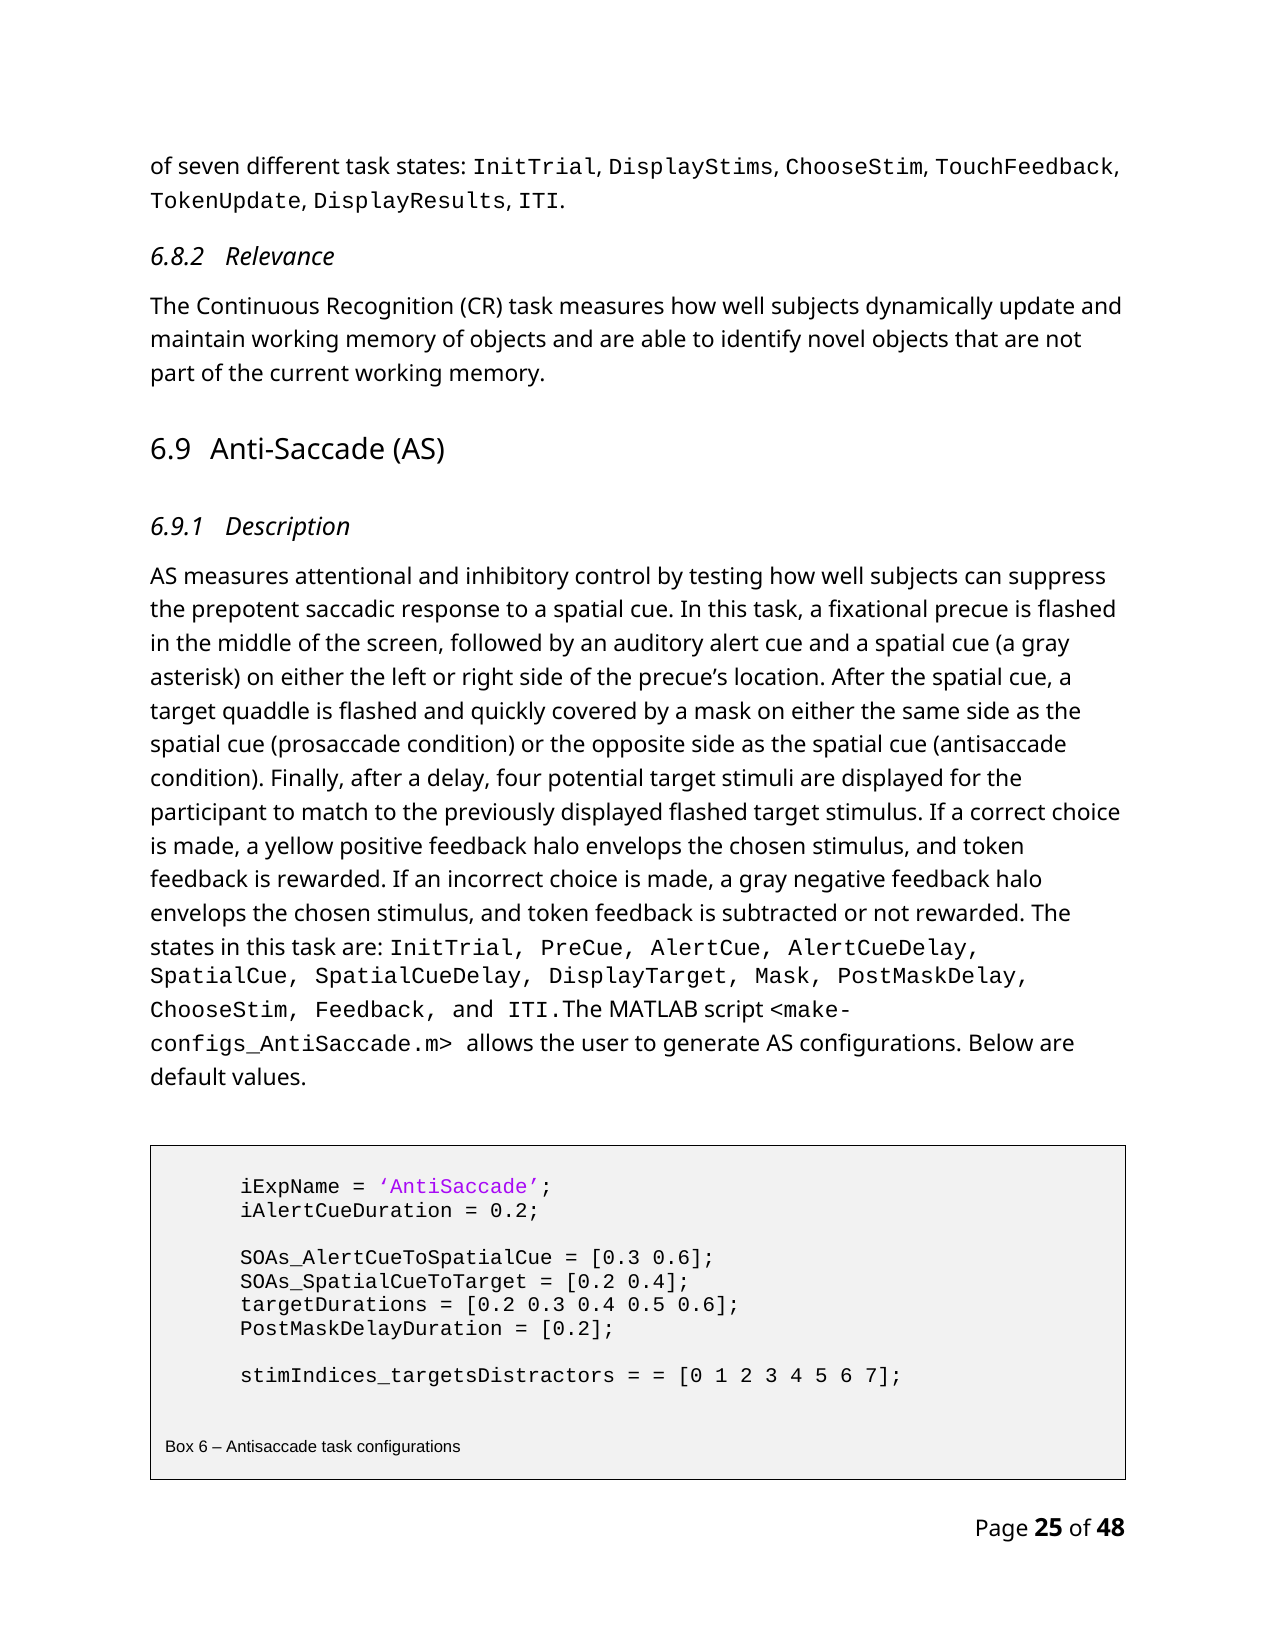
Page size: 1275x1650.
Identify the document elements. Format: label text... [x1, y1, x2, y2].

subtitle Description [150, 509, 1125, 543]
subtitle Relevance [150, 238, 1125, 273]
text AS measures attentional and inhibitory control by testing how well subjects can suppress the prepotent saccadic response to a spatial cue. In this task, a fixational precue is flashed in the middle of the screen, followed by an auditory alert cue and a spatial cue (a gray asterisk) on either the left or right side of the precue’s location. After the spatial cue, a target quaddle is flashed and quickly covered by a mask on either the same side as the spatial cue (prosaccade condition) or the opposite side as the spatial cue (antisaccade condition). Finally, after a delay, four potential target stimuli are displayed for the participant to match to the previously displayed flashed target stimulus. If a correct choice is made, a yellow positive feedback halo envelops the chosen stimulus, and token feedback is rewarded. If an incorrect choice is made, a gray negative feedback halo envelops the chosen stimulus, and token feedback is subtracted or not rewarded. The states in this task are: InitTrial, PreCue, AlertCue, AlertCueDelay, SpatialCue, SpatialCueDelay, DisplayTarget, Mask, PostMaskDelay, ChooseStim, Feedback, and ITI.The MATLAB script <make-configs_AntiSaccade.m> allows the user to generate AS configurations. Below are default values. [150, 560, 1125, 1092]
text The Continuous Recognition (CR) task measures how well subjects dynamically update and maintain working memory of objects and are able to identify novel objects that are not part of the current working memory. [150, 289, 1125, 388]
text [150, 150, 1125, 215]
subtitle Anti-Saccade (AS) [150, 428, 1125, 468]
